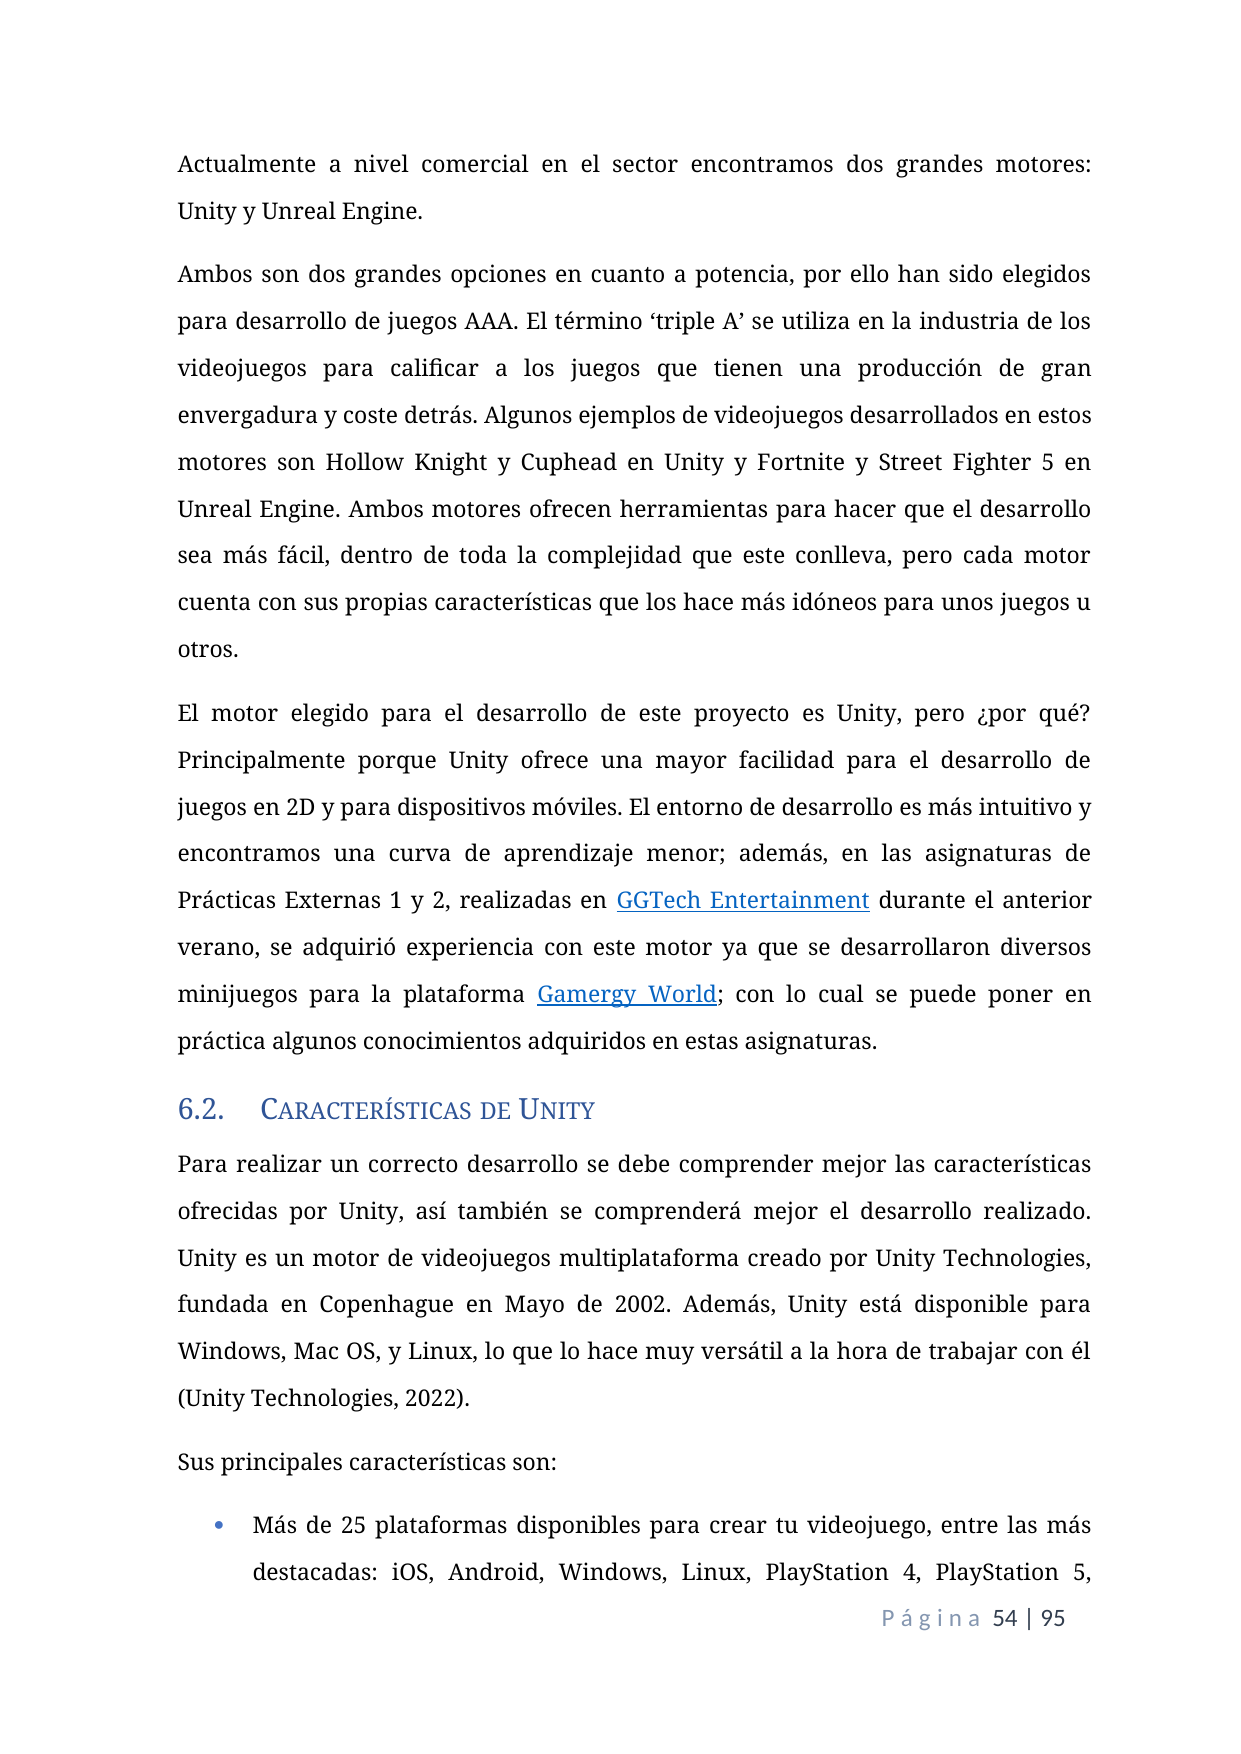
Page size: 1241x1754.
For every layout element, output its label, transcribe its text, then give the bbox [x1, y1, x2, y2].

text Sus principales características son: [177, 1446, 1092, 1477]
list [215, 1509, 1092, 1587]
text Actualmente a nivel comercial en el sector encontramos dos grandes motores: Unity y Unreal Engine. [177, 148, 1092, 226]
text Ambos son dos grandes opciones en cuanto a potencia, por ello han sido elegidos para desarrollo de juegos AAA. El término ‘triple A’ se utiliza en la industria de los videojuegos para calificar a los juegos que tienen una producción de gran envergadura y coste detrás. Algunos ejemplos de videojuegos desarrollados en estos motores son Hollow Knight y Cuphead en Unity y Fortnite y Street Fighter 5 en Unreal Engine. Ambos motores ofrecen herramientas para hacer que el desarrollo sea más fácil, dentro de toda la complejidad que este conlleva, pero cada motor cuenta con sus propias características que los hace más idóneos para unos juegos u otros. [177, 258, 1092, 664]
text El motor elegido para el desarrollo de este proyecto es Unity, pero ¿por qué? Principalmente porque Unity ofrece una mayor facilidad para el desarrollo de juegos en 2D y para dispositivos móviles. El entorno de desarrollo es más intuitivo y encontramos una curva de aprendizaje menor; además, en las asignaturas de Prácticas Externas 1 y 2, realizadas en GGTech Entertainment durante el anterior verano, se adquirió experiencia con este motor ya que se desarrollaron diversos minijuegos para la plataforma Gamergy World; con lo cual se puede poner en práctica algunos conocimientos adquiridos en estas asignaturas. [177, 697, 1092, 1056]
text Para realizar un correcto desarrollo se debe comprender mejor las características ofrecidas por Unity, así también se comprenderá mejor el desarrollo realizado. Unity es un motor de videojuegos multiplataforma creado por Unity Technologies, fundada en Copenhague en Mayo de 2002. Además, Unity está disponible para Windows, Mac OS, y Linux, lo que lo hace muy versátil a la hora de trabajar con él . [177, 1148, 1092, 1413]
list Características de Unity [177, 1088, 1092, 1128]
